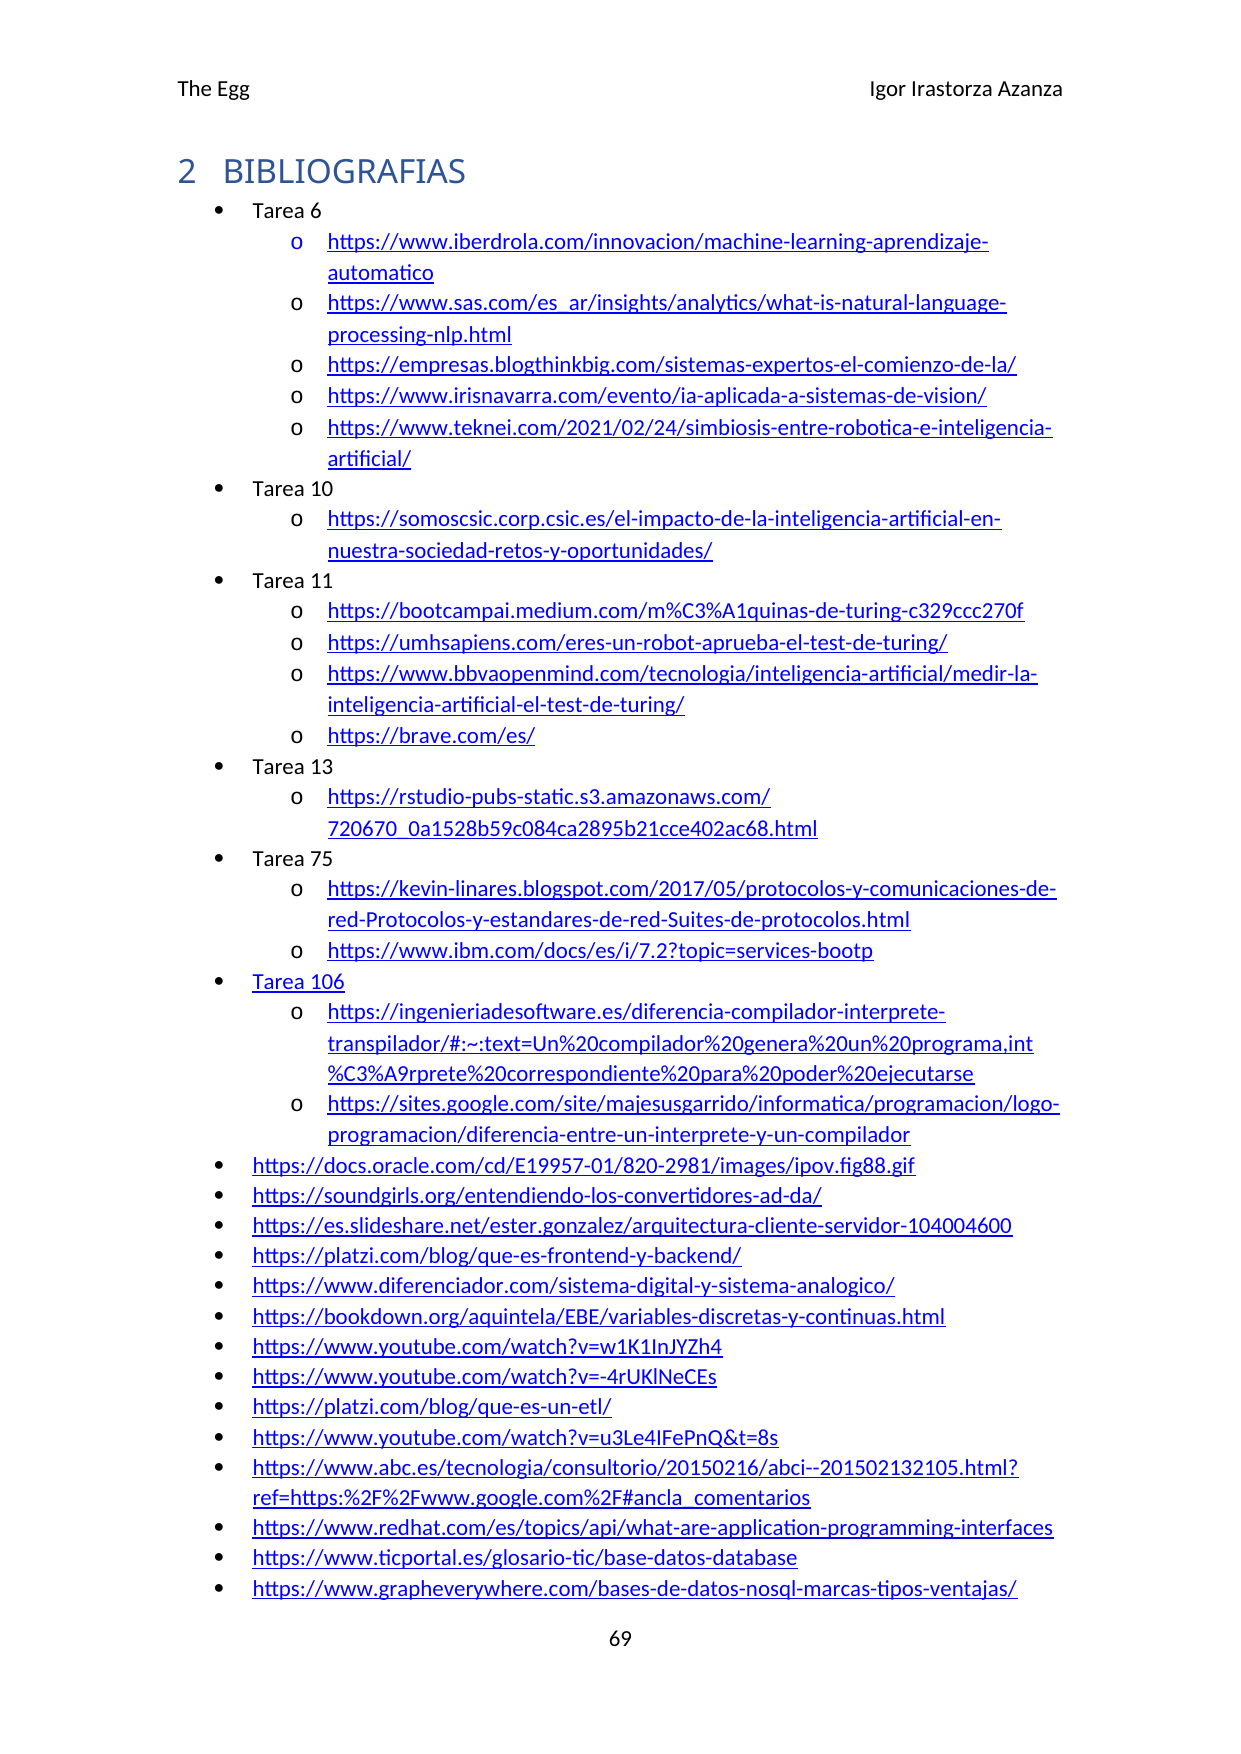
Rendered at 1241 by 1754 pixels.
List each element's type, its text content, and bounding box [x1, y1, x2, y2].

list https://www.diferenciador.com/sistema-digital-y-sistema-analogico/ [215, 1272, 1063, 1300]
list Tarea 75 [215, 844, 1063, 872]
list https://www.ibm.com/docs/es/i/7.2?topic=services-bootp [290, 936, 1063, 965]
list https://www.ticportal.es/glosario-tic/base-datos-database [215, 1543, 1063, 1572]
list https://empresas.blogthinkbig.com/sistemas-expertos-el-comienzo-de-la/ [290, 350, 1063, 379]
list Tarea 10 [215, 474, 1063, 502]
list https://es.slideshare.net/ester.gonzalez/arquitectura-cliente-servidor-104004600 [215, 1211, 1063, 1239]
list Tarea 6 [215, 197, 1063, 224]
list https://umhsapiens.com/eres-un-robot-aprueba-el-test-de-turing/ [290, 628, 1063, 657]
subtitle BIBLIOGRAFIAS [177, 148, 1063, 193]
list https://bootcampai.medium.com/m%C3%A1quinas-de-turing-c329ccc270f [290, 596, 1063, 626]
list https://www.bbvaopenmind.com/tecnologia/inteligencia-artificial/medir-la-inteligencia-artificial-el-test-de-turing/ [290, 659, 1063, 719]
list https://www.redhat.com/es/topics/api/what-are-application-programming-interfaces [215, 1513, 1063, 1541]
list https://www.abc.es/tecnologia/consultorio/20150216/abci--201502132105.html?ref=https:%2F%2Fwww.google.com%2F#ancla_comentarios [215, 1453, 1063, 1511]
list https://docs.oracle.com/cd/E19957-01/820-2981/images/ipov.fig88.gif [215, 1151, 1063, 1179]
list https://kevin-linares.blogspot.com/2017/05/protocolos-y-comunicaciones-de-red-Protocolos-y-estandares-de-red-Suites-de-protocolos.html [290, 874, 1063, 934]
list https://soundgirls.org/entendiendo-los-convertidores-ad-da/ [215, 1181, 1063, 1209]
list https://www.sas.com/es_ar/insights/analytics/what-is-natural-language-processing-nlp.html [290, 288, 1063, 348]
list https://somoscsic.corp.csic.es/el-impacto-de-la-inteligencia-artificial-en-nuestra-sociedad-retos-y-oportunidades/ [290, 504, 1063, 564]
list https://sites.google.com/site/majesusgarrido/informatica/programacion/logo-programacion/diferencia-entre-un-interprete-y-un-compilador [290, 1089, 1063, 1149]
list https://www.grapheverywhere.com/bases-de-datos-nosql-marcas-tipos-ventajas/ [215, 1574, 1063, 1602]
list https://ingenieriadesoftware.es/diferencia-compilador-interprete-transpilador/#:~:text=Un%20compilador%20genera%20un%20programa,int%C3%A9rprete%20correspondiente%20para%20poder%20ejecutarse [290, 997, 1063, 1087]
list https://platzi.com/blog/que-es-un-etl/ [215, 1392, 1063, 1421]
list Tarea 106 [215, 967, 1063, 995]
list https://platzi.com/blog/que-es-frontend-y-backend/ [215, 1241, 1063, 1269]
list https://www.teknei.com/2021/02/24/simbiosis-entre-robotica-e-inteligencia-artificial/ [290, 413, 1063, 472]
list https://www.irisnavarra.com/evento/ia-aplicada-a-sistemas-de-vision/ [290, 381, 1063, 411]
list Tarea 11 [215, 566, 1063, 594]
list https://www.youtube.com/watch?v=w1K1InJYZh4 [215, 1332, 1063, 1360]
list Tarea 13 [215, 752, 1063, 780]
list https://www.youtube.com/watch?v=u3Le4IFePnQ&t=8s [215, 1423, 1063, 1451]
list https://rstudio-pubs-static.s3.amazonaws.com/720670_0a1528b59c084ca2895b21cce402ac68.html [290, 782, 1063, 842]
list https://www.youtube.com/watch?v=-4rUKlNeCEs [215, 1362, 1063, 1390]
list https://bookdown.org/aquintela/EBE/variables-discretas-y-continuas.html [215, 1302, 1063, 1330]
list https://brave.com/es/ [290, 721, 1063, 750]
list https://www.iberdrola.com/innovacion/machine-learning-aprendizaje-automatico [290, 227, 1063, 286]
